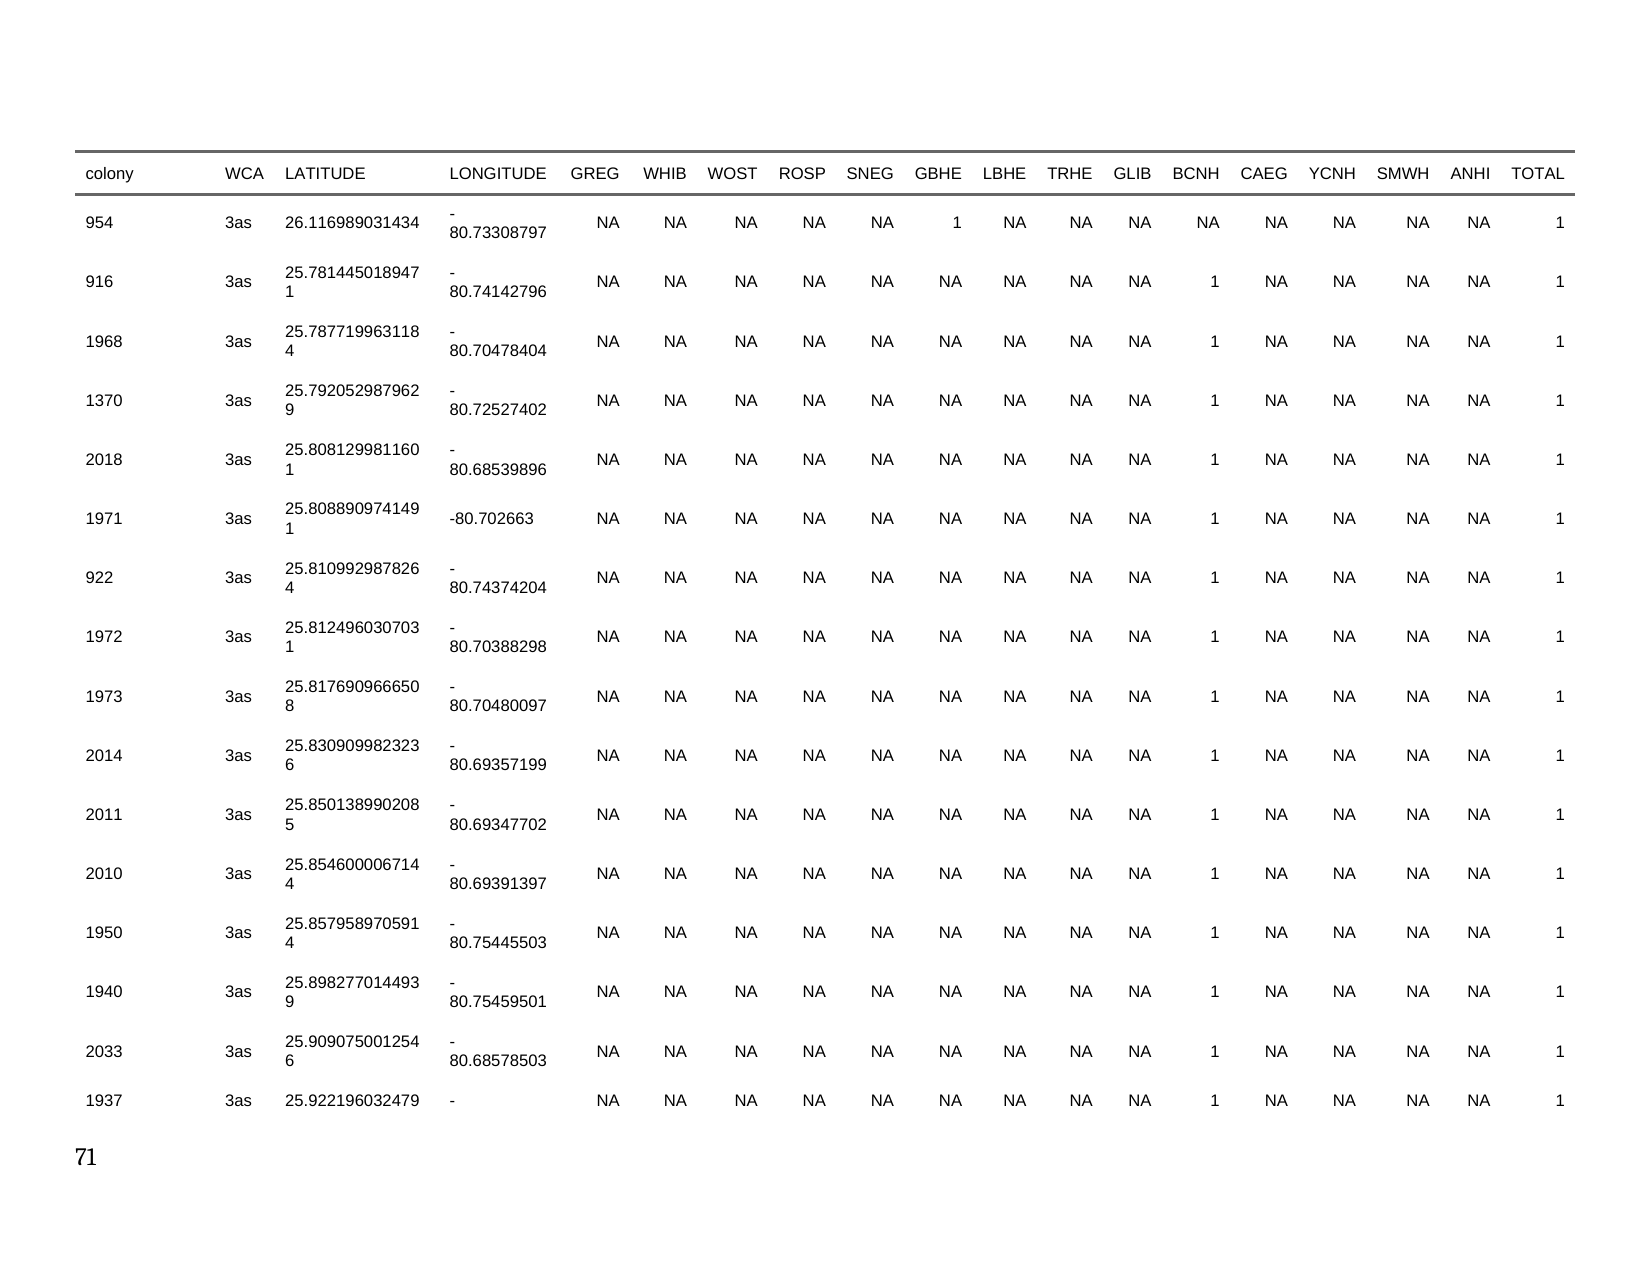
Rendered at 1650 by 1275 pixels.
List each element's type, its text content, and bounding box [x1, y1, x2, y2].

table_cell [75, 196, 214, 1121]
table_header SMWH [1366, 153, 1440, 193]
table_header LONGITUDE [439, 153, 560, 193]
table_header colony [75, 153, 214, 193]
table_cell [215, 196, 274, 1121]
table_header ANHI [1440, 153, 1500, 193]
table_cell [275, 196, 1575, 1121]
table_header GLIB [1103, 153, 1162, 193]
table_header YCNH [1298, 153, 1366, 193]
table_header TOTAL [1500, 153, 1575, 193]
table_header WOST [697, 153, 768, 193]
table_header WHIB [630, 153, 697, 193]
table_header LATITUDE [275, 153, 439, 193]
table_header BCNH [1162, 153, 1230, 193]
table_header ROSP [768, 153, 836, 193]
table_header WCA [215, 153, 274, 193]
table_header TRHE [1036, 153, 1103, 193]
table_header LBHE [972, 153, 1036, 193]
table_header GBHE [904, 153, 972, 193]
table_header CAEG [1230, 153, 1298, 193]
table_header GREG [560, 153, 630, 193]
table_header SNEG [836, 153, 904, 193]
